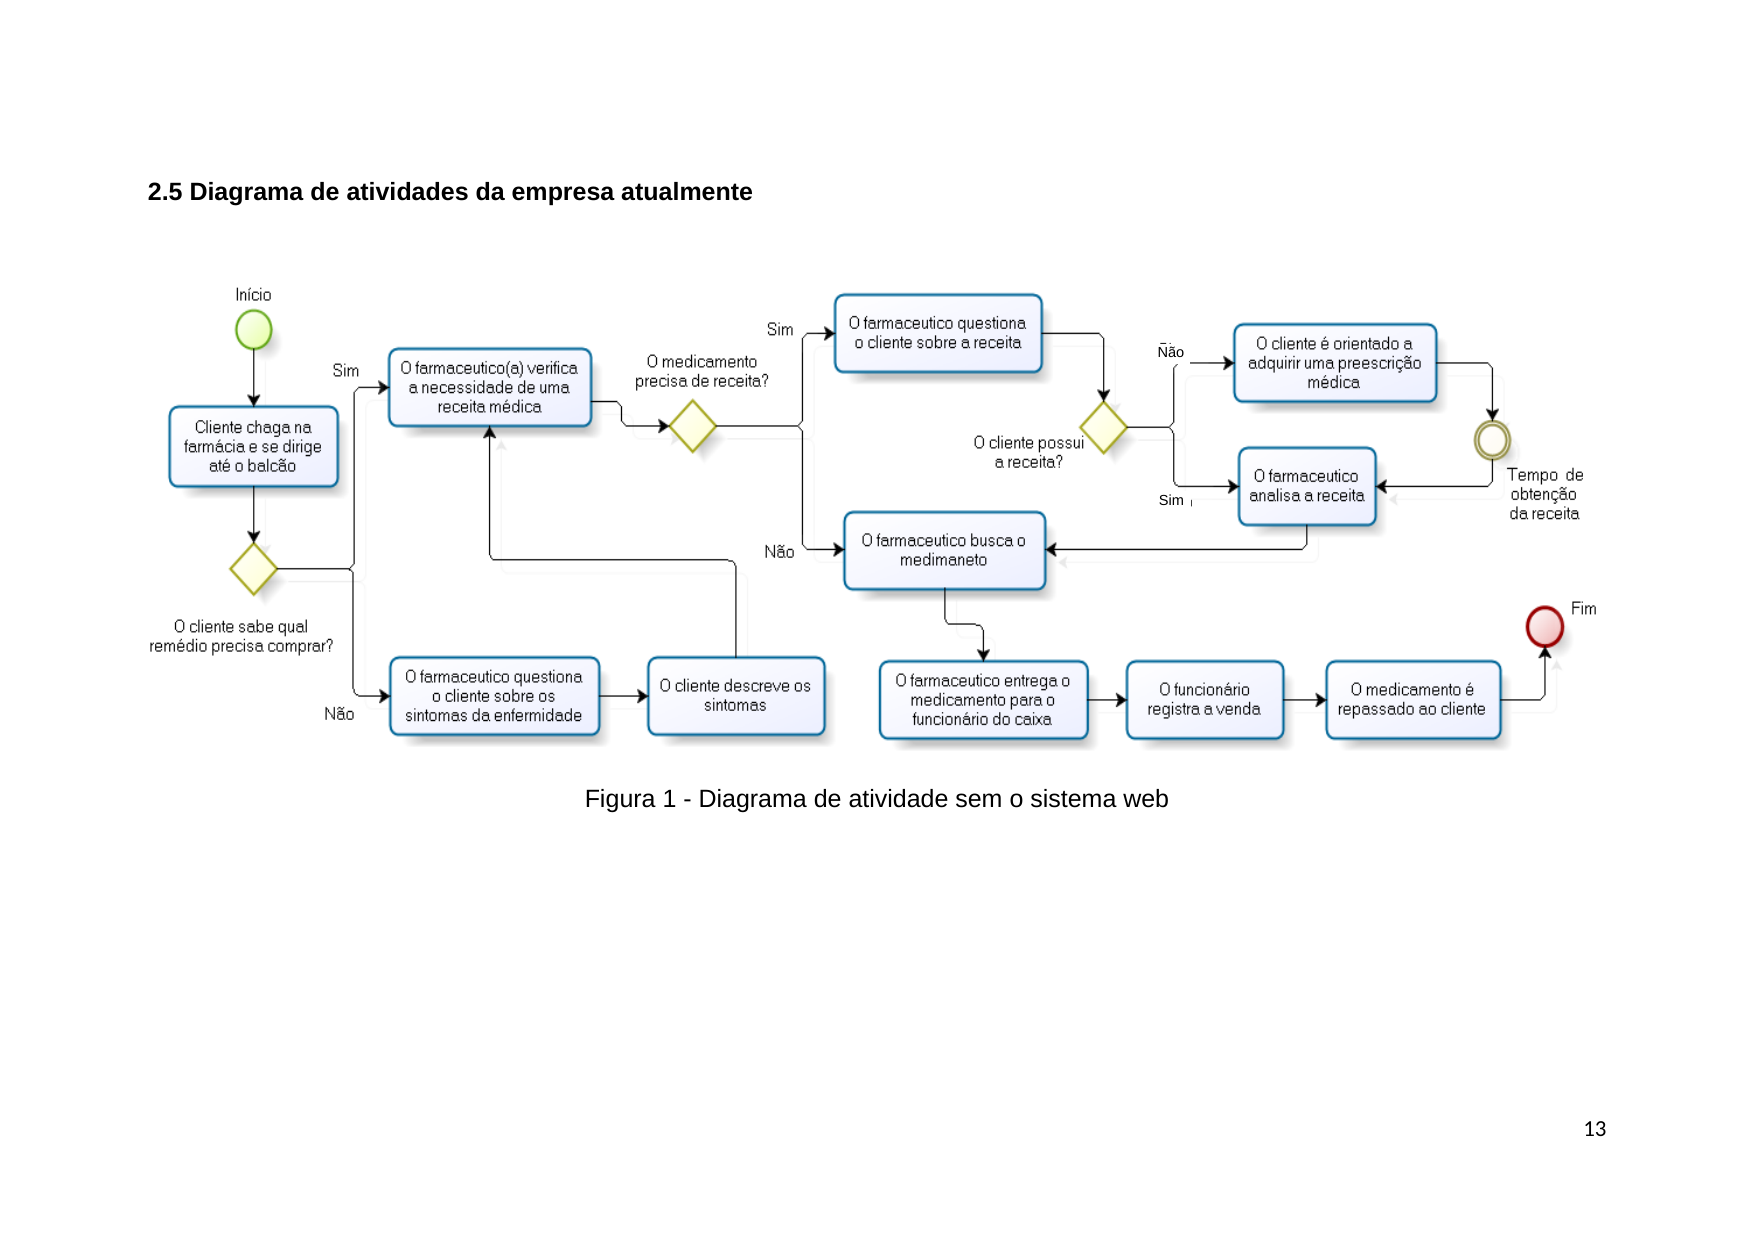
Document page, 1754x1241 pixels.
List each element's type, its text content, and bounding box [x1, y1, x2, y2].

text 2.5 Diagrama de atividades da empresa atualmente [148, 177, 1606, 206]
picture [147, 285, 1604, 756]
text Figura 1 - Diagrama de atividade sem o sistema web [148, 784, 1606, 813]
